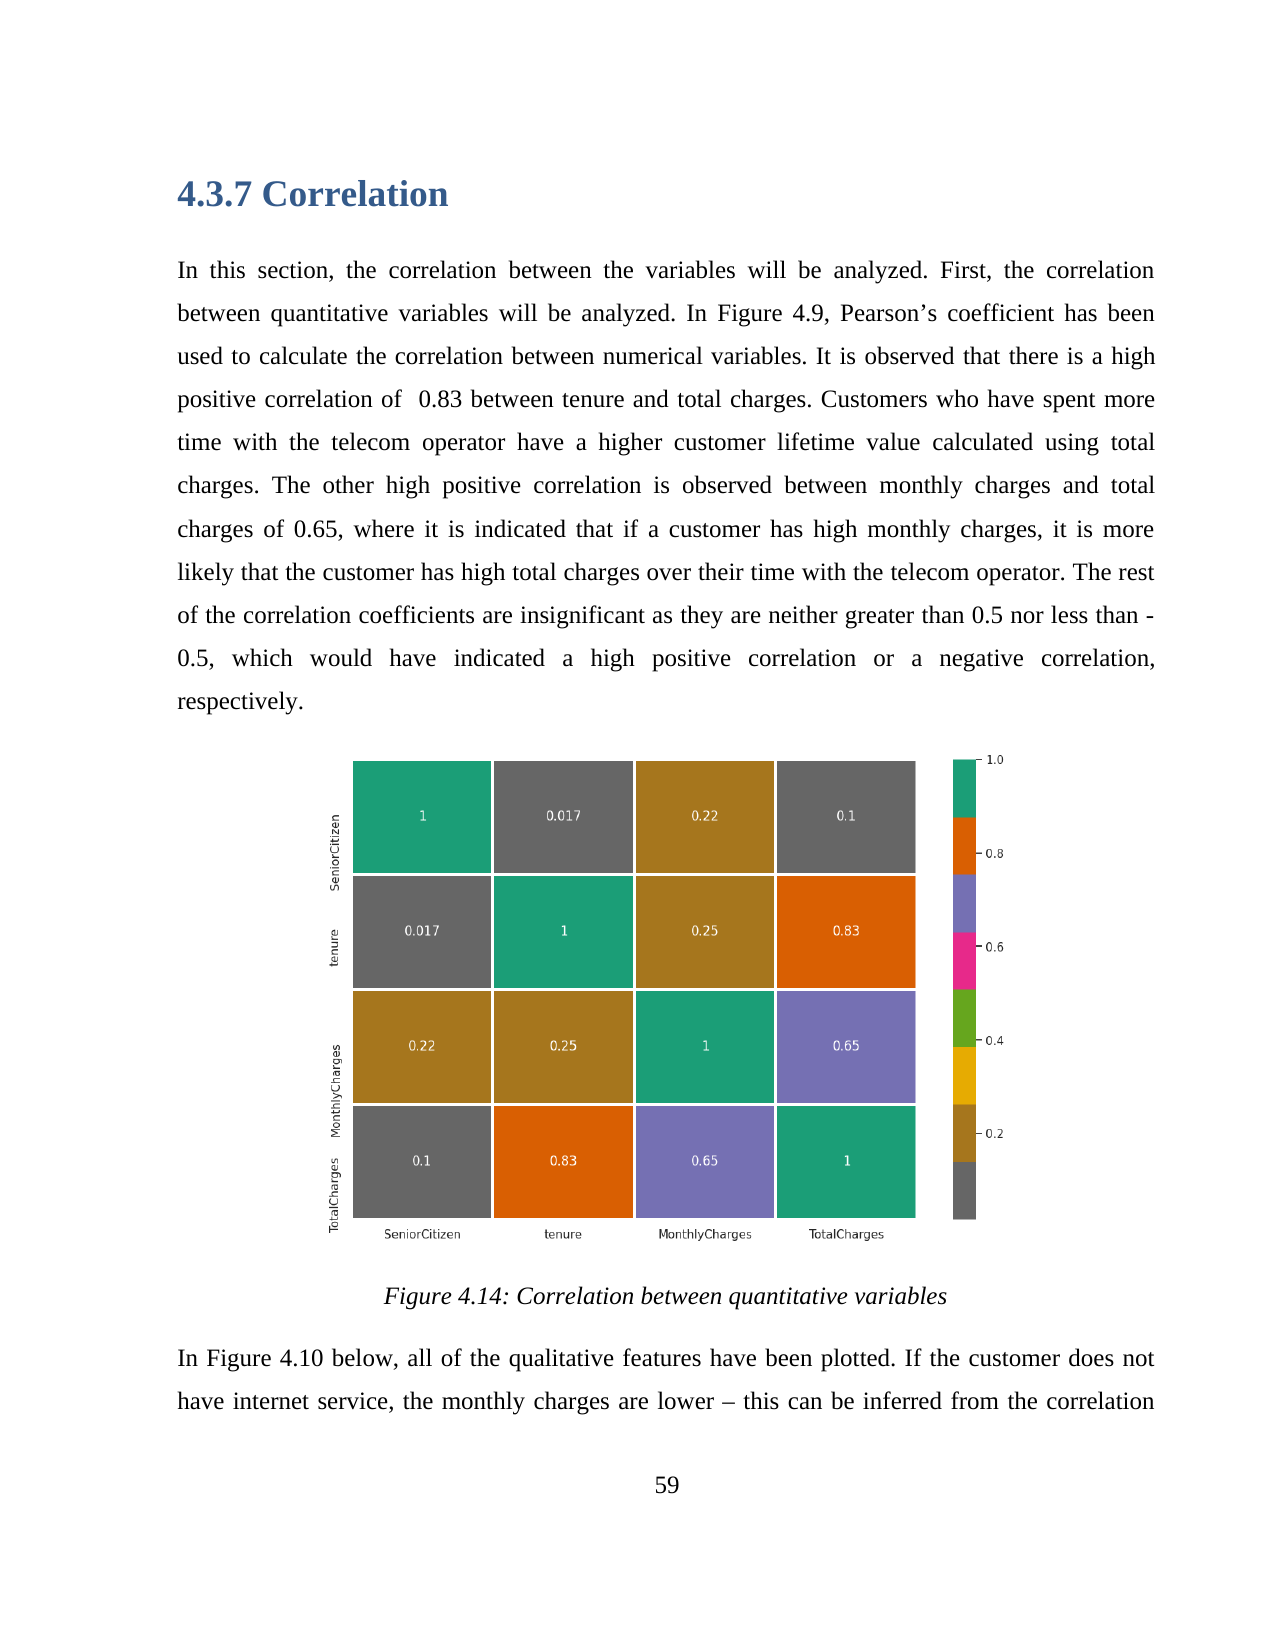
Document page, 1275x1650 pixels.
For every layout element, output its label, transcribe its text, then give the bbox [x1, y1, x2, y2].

subtitle 4.3.7 Correlation [177, 171, 1156, 214]
picture [322, 748, 1011, 1248]
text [177, 1343, 1156, 1415]
text In this section, the correlation between the variables will be analyzed. First, the correlation between quantitative variables will be analyzed. In Figure 4.9, Pearson’s coefficient has been used to calculate the correlation between numerical variables. It is observed that there is a high positive correlation of 0.83 between tenure and total charges. Customers who have spent more time with the telecom operator have a higher customer lifetime value calculated using total charges. The other high positive correlation is observed between monthly charges and total charges of 0.65, where it is indicated that if a customer has high monthly charges, it is more likely that the customer has high total charges over their time with the telecom operator. The rest of the correlation coefficients are insignificant as they are neither greater than 0.5 nor less than -0.5, which would have indicated a high positive correlation or a negative correlation, respectively. [177, 255, 1156, 715]
